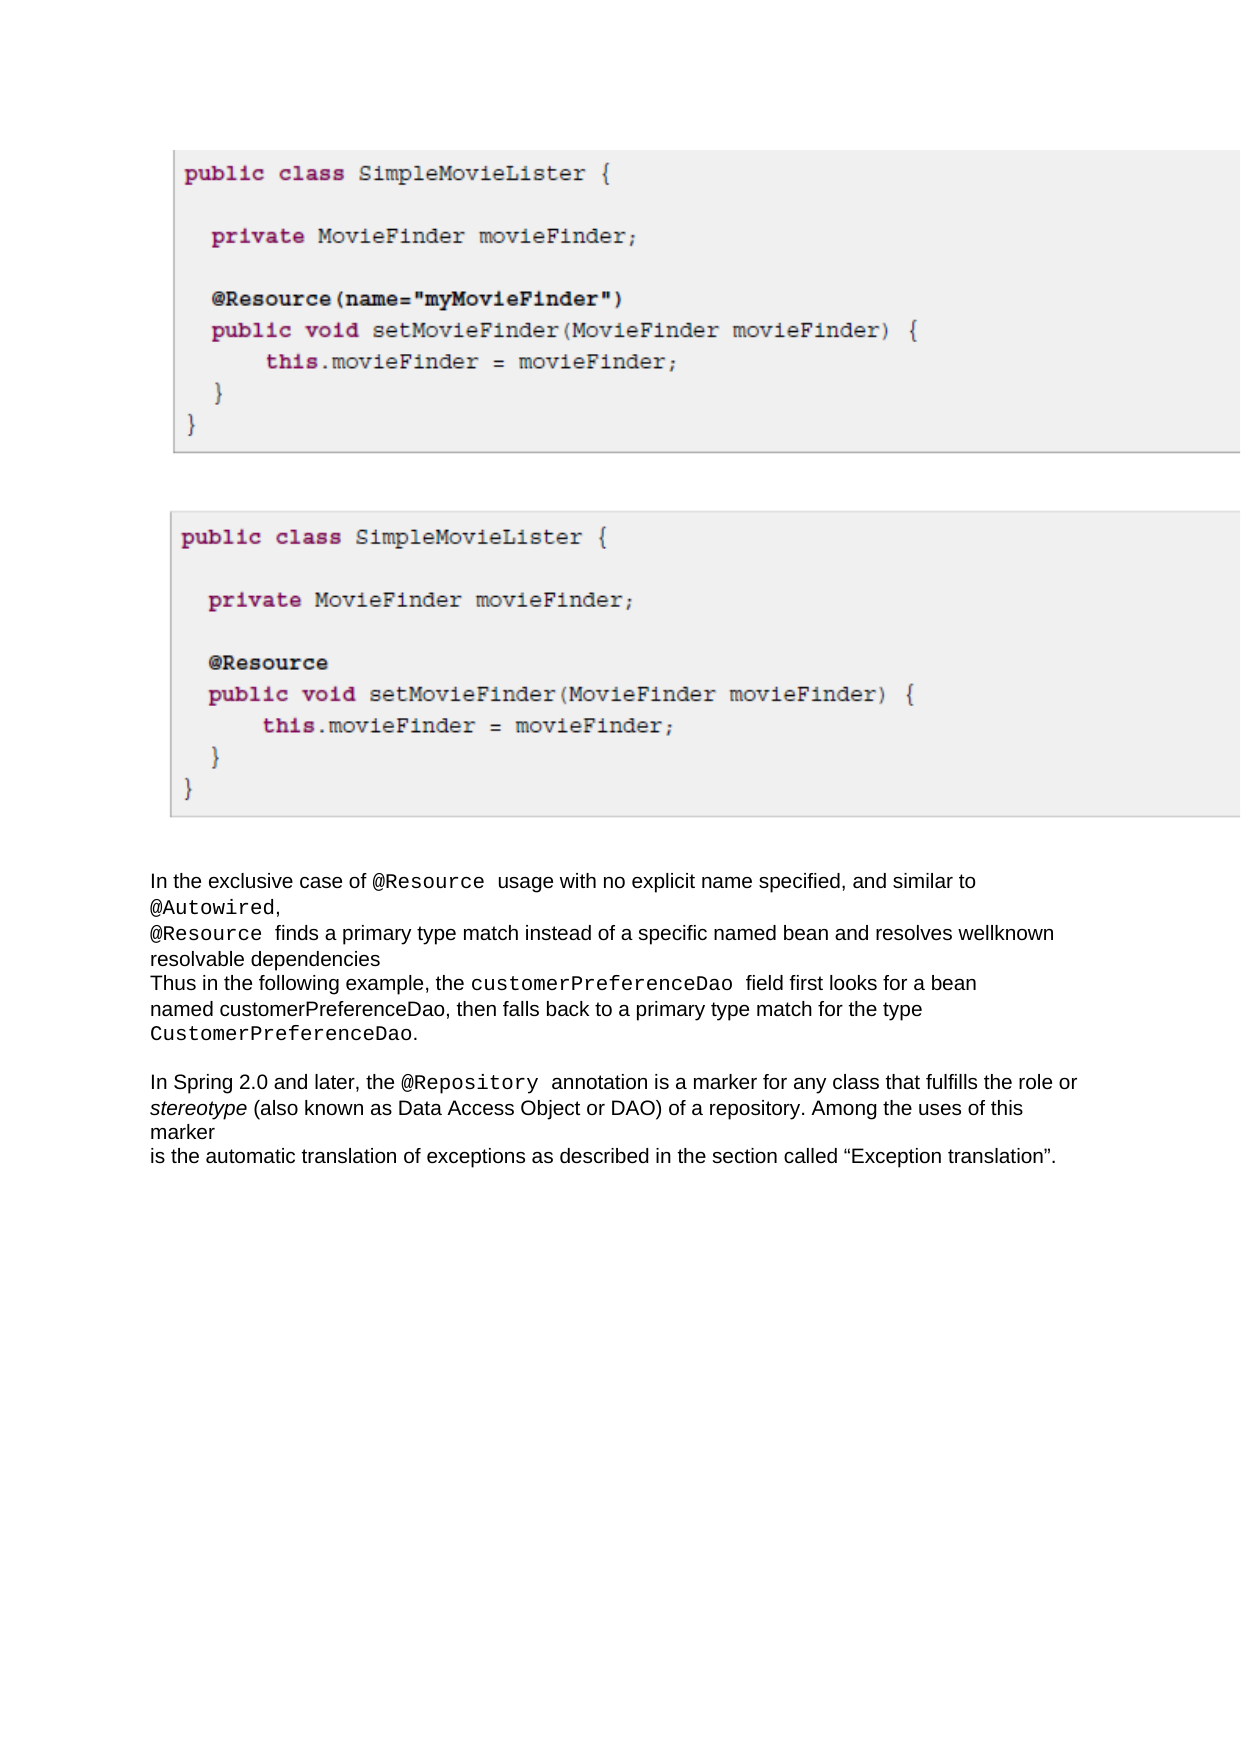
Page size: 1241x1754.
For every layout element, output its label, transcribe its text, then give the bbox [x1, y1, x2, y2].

text In Spring 2.0 and later, the @Repository annotation is a marker for any class that fulfills the role or [150, 1070, 1090, 1096]
text @Resource finds a primary type match instead of a specific named bean and resolves wellknown resolvable dependencies [150, 921, 1090, 971]
text named customerPreferenceDao, then falls back to a primary type match for the type CustomerPreferenceDao. [150, 996, 1090, 1046]
text In the exclusive case of @Resource usage with no explicit name specified, and similar to @Autowired, [150, 869, 1090, 921]
text stereotype (also known as Data Access Object or DAO) of a repository. Among the uses of this marker [150, 1096, 1090, 1144]
text Thus in the following example, the customerPreferenceDao field first looks for a bean [150, 971, 1090, 996]
text is the automatic translation of exceptions as described in the section called “Exception translation”. [150, 1144, 1090, 1168]
